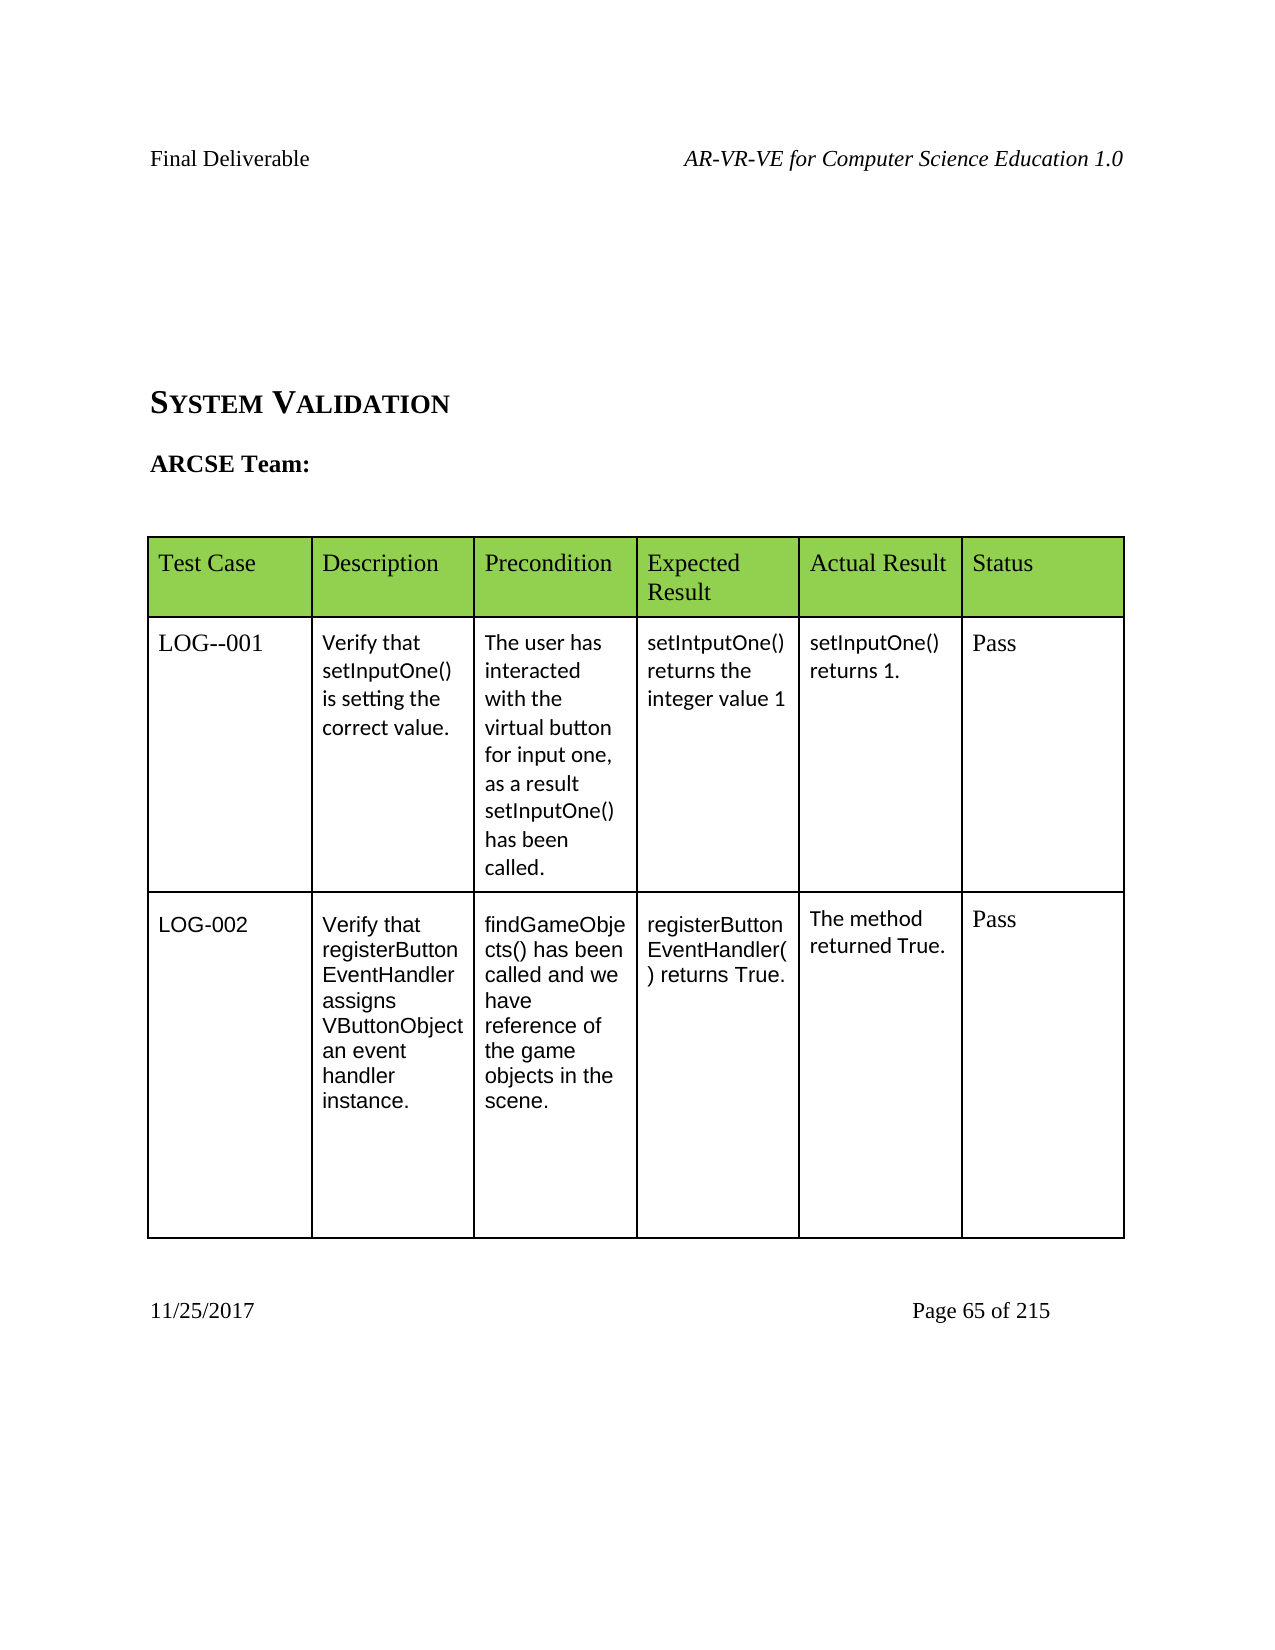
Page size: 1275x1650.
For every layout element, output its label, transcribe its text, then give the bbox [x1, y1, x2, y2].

table_cell Pass [963, 618, 1123, 891]
table_cell The method returned True. [800, 893, 961, 1237]
table_cell LOG-002 [149, 893, 311, 1237]
table_cell LOG--001 [149, 618, 311, 891]
table_cell The user has interacted with the virtual button for input one, as a result setInputOne() has been called. [475, 618, 636, 891]
table_cell registerButtonEventHandler() returns True. [638, 893, 798, 1237]
table_header Status [963, 538, 1123, 616]
table_cell findGameObjects() has been called and we have reference of the game objects in the scene. [475, 893, 636, 1237]
table_cell setInputOne() returns 1. [800, 618, 961, 891]
table_header Test Case [149, 538, 311, 616]
table_header Actual Result [800, 538, 961, 616]
subtitle System Validation [150, 382, 1125, 421]
table_cell Verify that registerButtonEventHandler assigns VButtonObject an event handler instance. [313, 893, 473, 1237]
table_header Description [313, 538, 473, 616]
table_header Precondition [475, 538, 636, 616]
table_cell Verify that setInputOne() is setting the correct value. [313, 618, 473, 891]
table_cell Pass [963, 893, 1123, 1237]
table_header Expected Result [638, 538, 798, 616]
text ARCSE Team: [150, 449, 1125, 478]
table_cell setIntputOne() returns the integer value 1 [638, 618, 798, 891]
